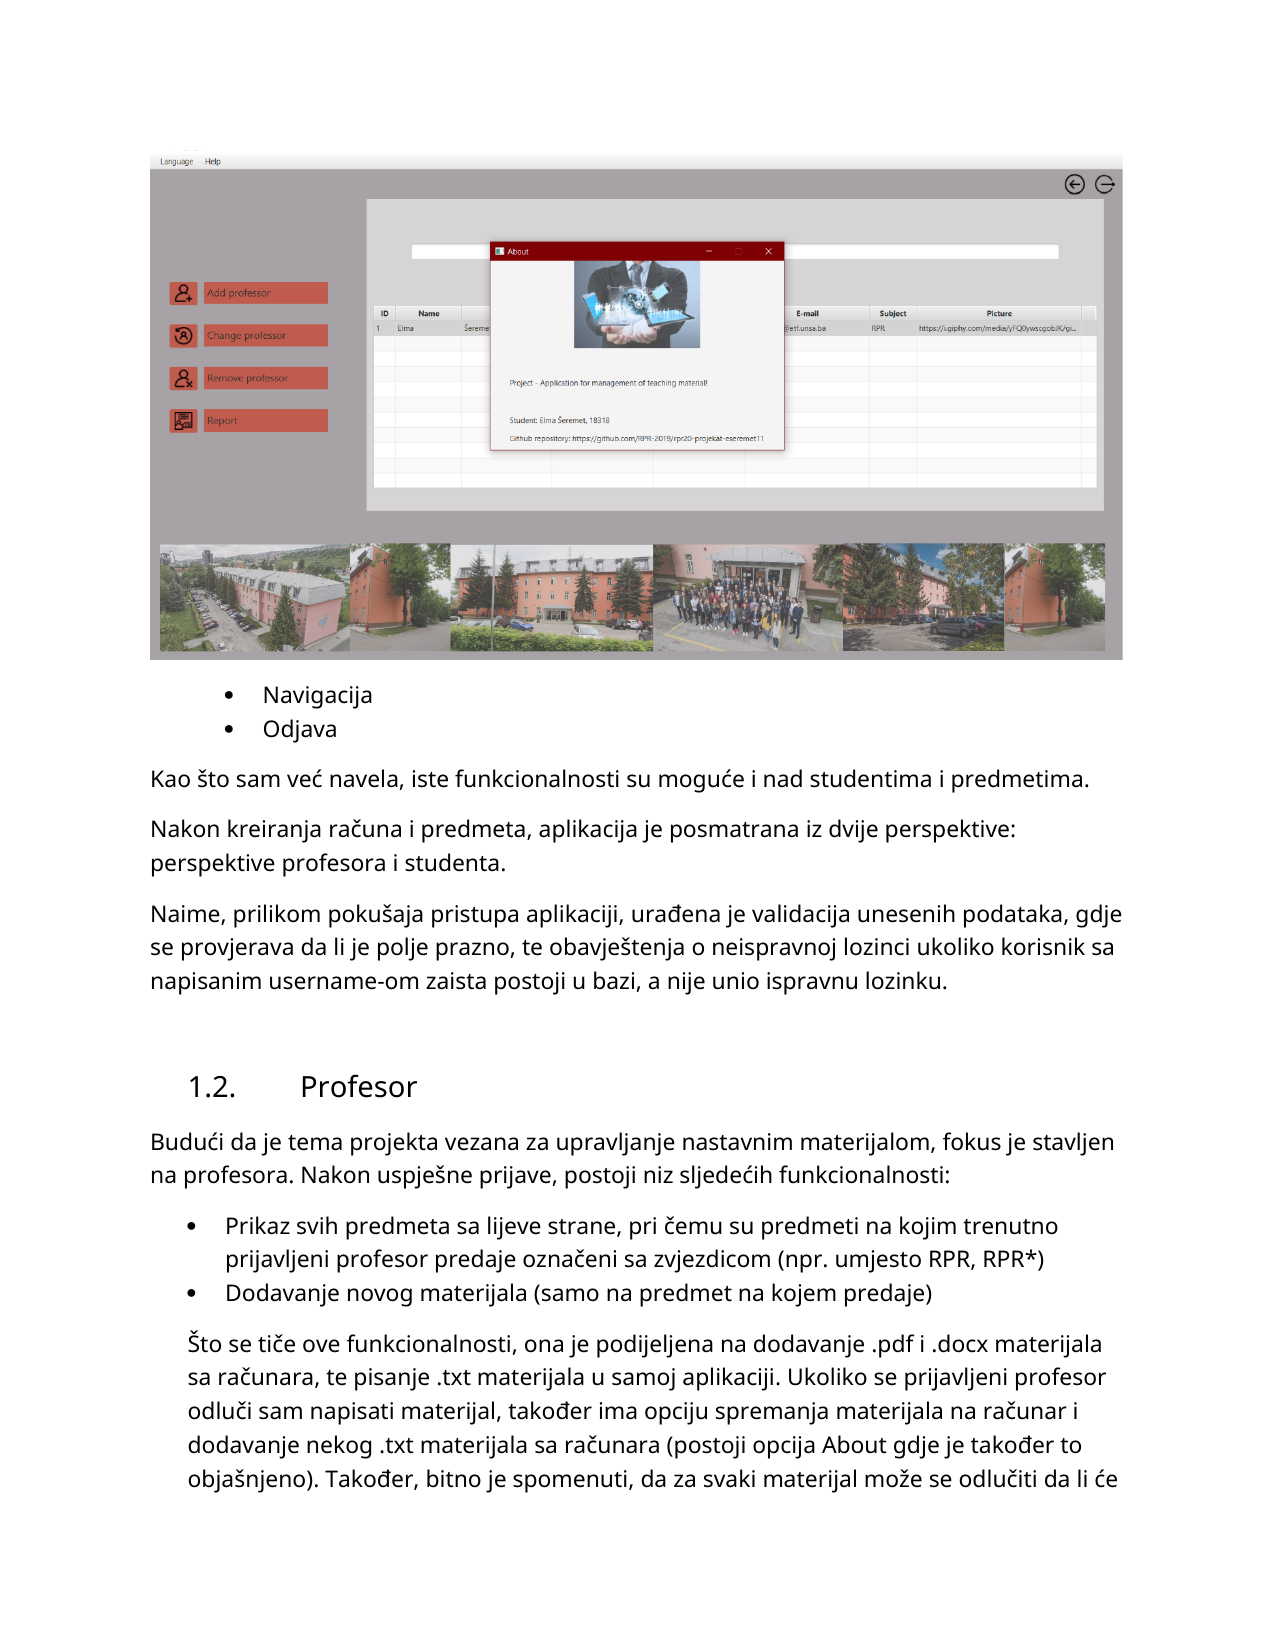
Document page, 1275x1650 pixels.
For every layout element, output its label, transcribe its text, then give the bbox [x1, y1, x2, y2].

list Odjava [225, 713, 1125, 744]
text Budući da je tema projekta vezana za upravljanje nastavnim materijalom, fokus je stavljen na profesora. Nakon uspješne prijave, postoji niz sljedećih funkcionalnosti: [150, 1125, 1125, 1190]
list Profesor [187, 1066, 1125, 1106]
text Nakon kreiranja računa i predmeta, aplikacija je posmatrana iz dvije perspektive: perspektive profesora i studenta. [150, 813, 1125, 878]
picture [150, 150, 1123, 660]
list Prikaz svih predmeta sa lijeve strane, pri čemu su predmeti na kojim trenutno prijavljeni profesor predaje označeni sa zvjezdicom (npr. umjesto RPR, RPR*) [187, 1209, 1125, 1274]
list Dodavanje novog materijala (samo na predmet na kojem predaje) [187, 1277, 1125, 1308]
text Kao što sam već navela, iste funkcionalnosti su moguće i nad studentima i predmetima. [150, 763, 1125, 794]
list Navigacija [225, 679, 1125, 710]
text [187, 1327, 1125, 1494]
text Naime, prilikom pokušaja pristupa aplikaciji, urađena je validacija unesenih podataka, gdje se provjerava da li je polje prazno, te obavještenja o neispravnoj lozinci ukoliko korisnik sa napisanim username-om zaista postoji u bazi, a nije unio ispravnu lozinku. [150, 898, 1125, 996]
